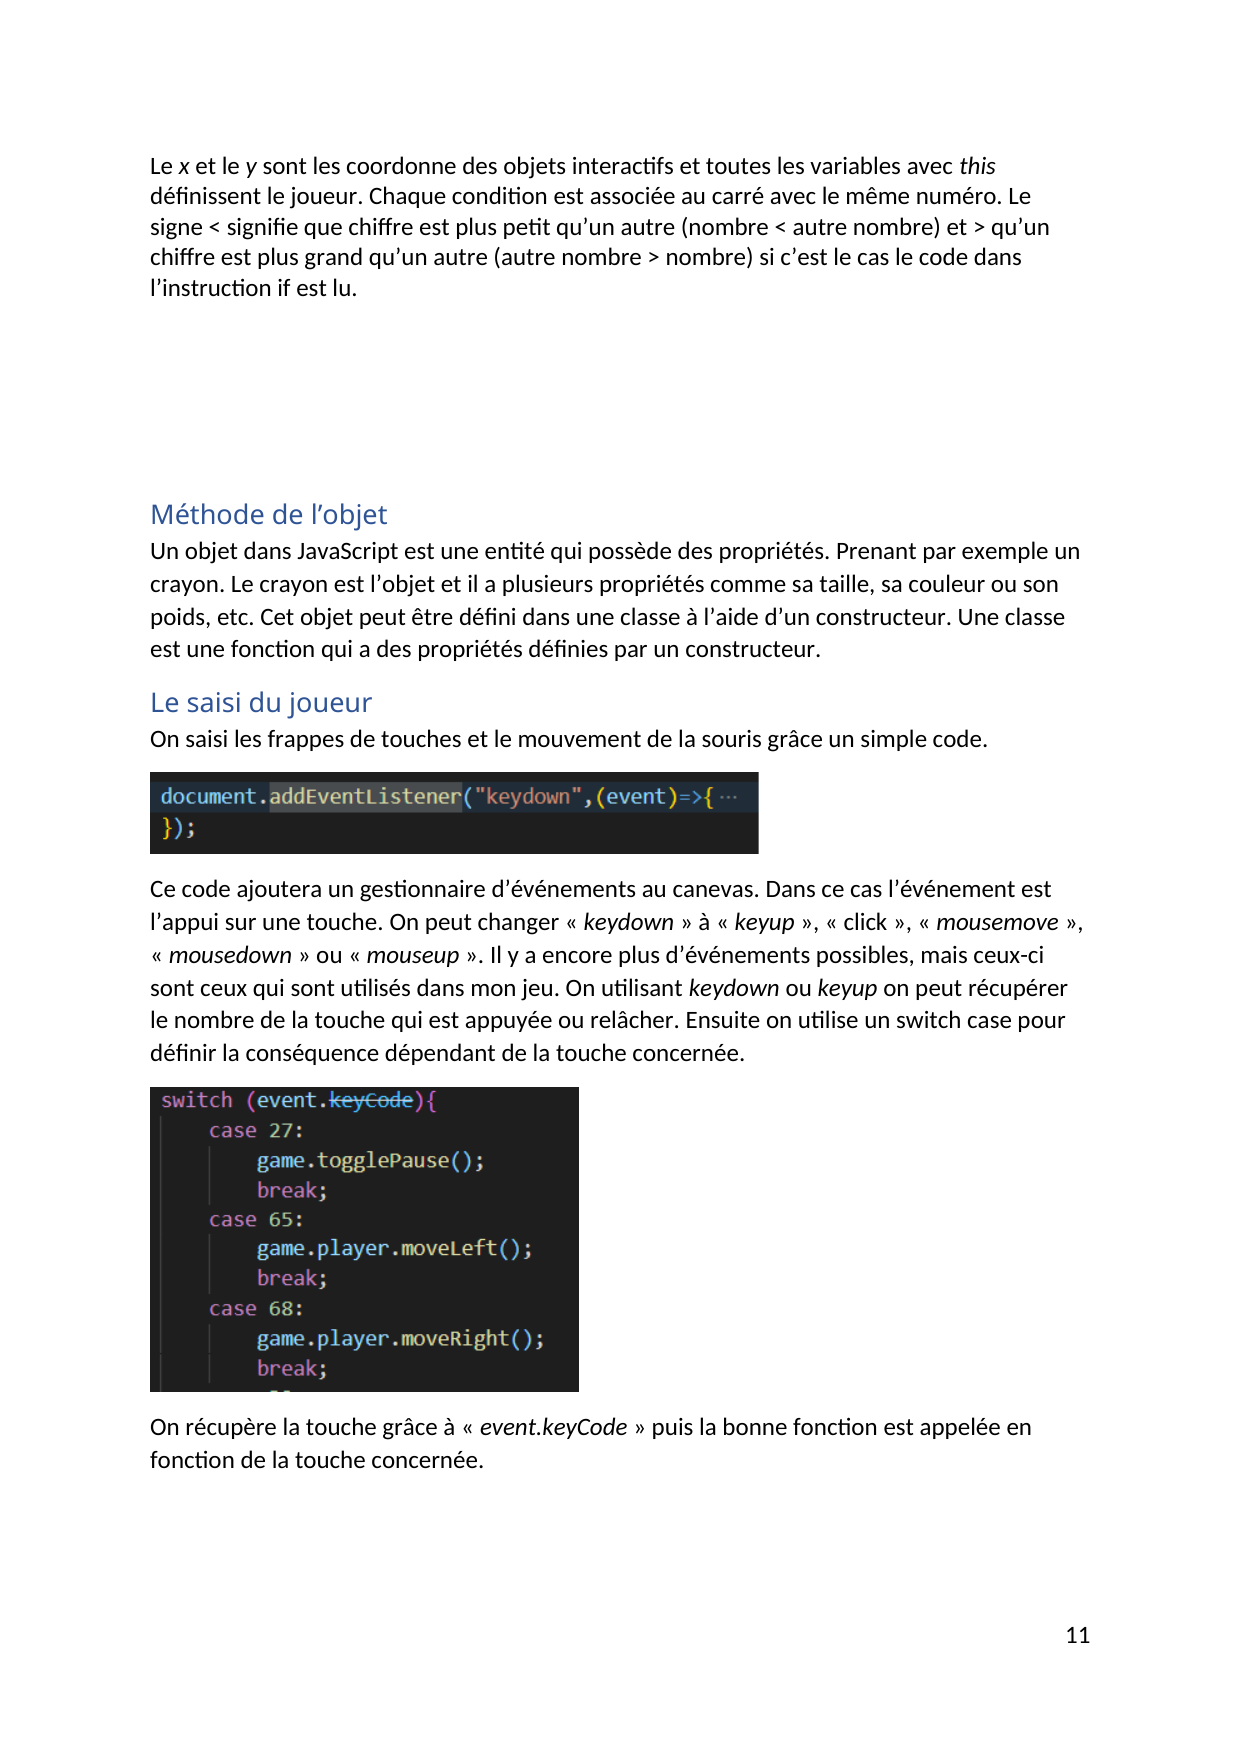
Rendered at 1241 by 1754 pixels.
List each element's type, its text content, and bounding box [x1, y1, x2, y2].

picture [150, 772, 759, 854]
subtitle Méthode de l’objet [150, 495, 1090, 532]
text Le x et le y sont les coordonne des objets interactifs et toutes les variables avec this définissent le joueur. Chaque condition est associée au carré avec le même numéro. Le signe < signifie que chiffre est plus petit qu’un autre (nombre < autre nombre) et > qu’un chiffre est plus grand qu’un autre (autre nombre > nombre) si c’est le cas le code dans l’instruction if est lu. [150, 150, 1090, 303]
text Un objet dans JavaScript est une entité qui possède des propriétés. Prenant par exemple un crayon. Le crayon est l’objet et il a plusieurs propriétés comme sa taille, sa couleur ou son poids, etc. Cet objet peut être défini dans une classe à l’aide d’un constructeur. Une classe est une fonction qui a des propriétés définies par un constructeur. [150, 535, 1090, 664]
text On saisi les frappes de touches et le mouvement de la souris grâce un simple code. [150, 723, 1090, 753]
text Ce code ajoutera un gestionnaire d’événements au canevas. Dans ce cas l’événement est l’appui sur une touche. On peut changer « keydown » à « keyup », « click », « mousemove », « mousedown » ou « mouseup ». Il y a encore plus d’événements possibles, mais ceux-ci sont ceux qui sont utilisés dans mon jeu. On utilisant keydown ou keyup on peut récupérer le nombre de la touche qui est appuyée ou relâcher. Ensuite on utilise un switch case pour définir la conséquence dépendant de la touche concernée. [150, 873, 1090, 1068]
text On récupère la touche grâce à « event.keyCode » puis la bonne fonction est appelée en fonction de la touche concernée. [150, 1411, 1090, 1474]
picture [150, 1087, 579, 1392]
subtitle Le saisi du joueur [150, 683, 1090, 720]
